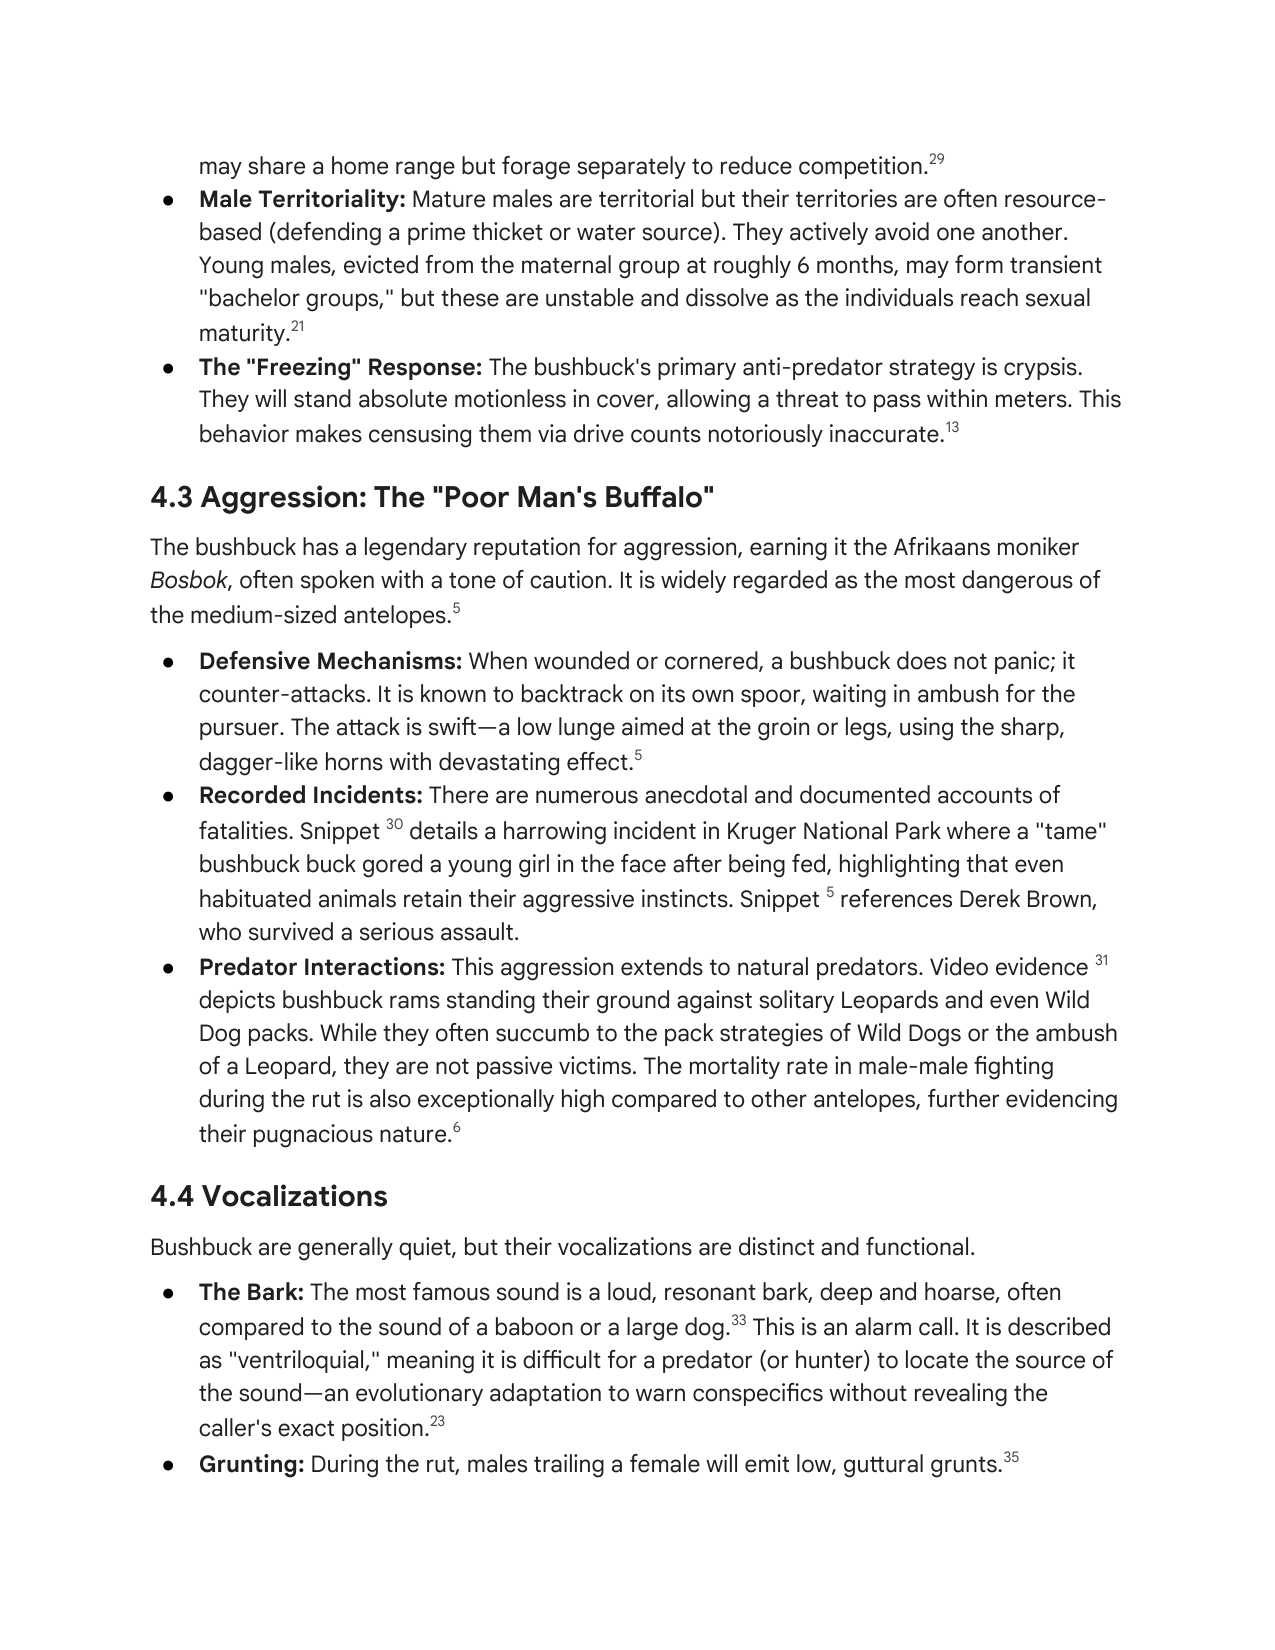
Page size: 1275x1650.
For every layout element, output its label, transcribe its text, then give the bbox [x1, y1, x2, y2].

subtitle 4.3 Aggression: The "Poor Man's Buffalo" [150, 479, 1125, 516]
list The Bark: The most famous sound is a loud, resonant bark, deep and hoarse, often compared to the sound of a baboon or a large dog.33 This is an alarm call. It is described as "ventriloquial," meaning it is difficult for a predator (or hunter) to locate the source of the sound—an evolutionary adaptation to warn conspecifics without revealing the caller's exact position.23 [161, 1278, 1125, 1444]
subtitle 4.4 Vocalizations [150, 1179, 1125, 1215]
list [161, 150, 1125, 181]
list Predator Interactions: This aggression extends to natural predators. Video evidence 31 depicts bushbuck rams standing their ground against solitary Leopards and even Wild Dog packs. While they often succumb to the pack strategies of Wild Dogs or the ambush of a Leopard, they are not passive victims. The mortality rate in male-male fighting during the rut is also exceptionally high compared to other antelopes, further evidencing their pugnacious nature.6 [161, 951, 1125, 1149]
list Male Territoriality: Mature males are territorial but their territories are often resource-based (defending a prime thicket or water source). They actively avoid one another. Young males, evicted from the maternal group at roughly 6 months, may form transient "bachelor groups," but these are unstable and dissolve as the individuals reach sexual maturity.21 [161, 186, 1125, 348]
list Grunting: During the rut, males trailing a female will emit low, guttural grunts.35 [161, 1448, 1125, 1479]
list Recorded Incidents: There are numerous anecdotal and documented accounts of fatalities. Snippet 30 details a harrowing incident in Kruger National Park where a "tame" bushbuck buck gored a young girl in the face after being fed, highlighting that even habituated animals retain their aggressive instincts. Snippet 5 references Derek Brown, who survived a serious assault. [161, 782, 1125, 947]
text The bushbuck has a legendary reputation for aggression, earning it the Afrikaans moniker Bosbok, often spoken with a tone of caution. It is widely regarded as the most dangerous of the medium-sized antelopes.5 [150, 533, 1125, 631]
list Defensive Mechanisms: When wounded or cornered, a bushbuck does not panic; it counter-attacks. It is known to backtrack on its own spoor, waiting in ambush for the pursuer. The attack is swift—a low lunge aimed at the groin or legs, using the sharp, dagger-like horns with devastating effect.5 [161, 647, 1125, 777]
text Bushbuck are generally quiet, but their vocalizations are distinct and functional. [150, 1233, 1125, 1262]
list The "Freezing" Response: The bushbuck's primary anti-predator strategy is crypsis. They will stand absolute motionless in cover, allowing a threat to pass within meters. This behavior makes censusing them via drive counts notoriously inaccurate.13 [161, 353, 1125, 450]
